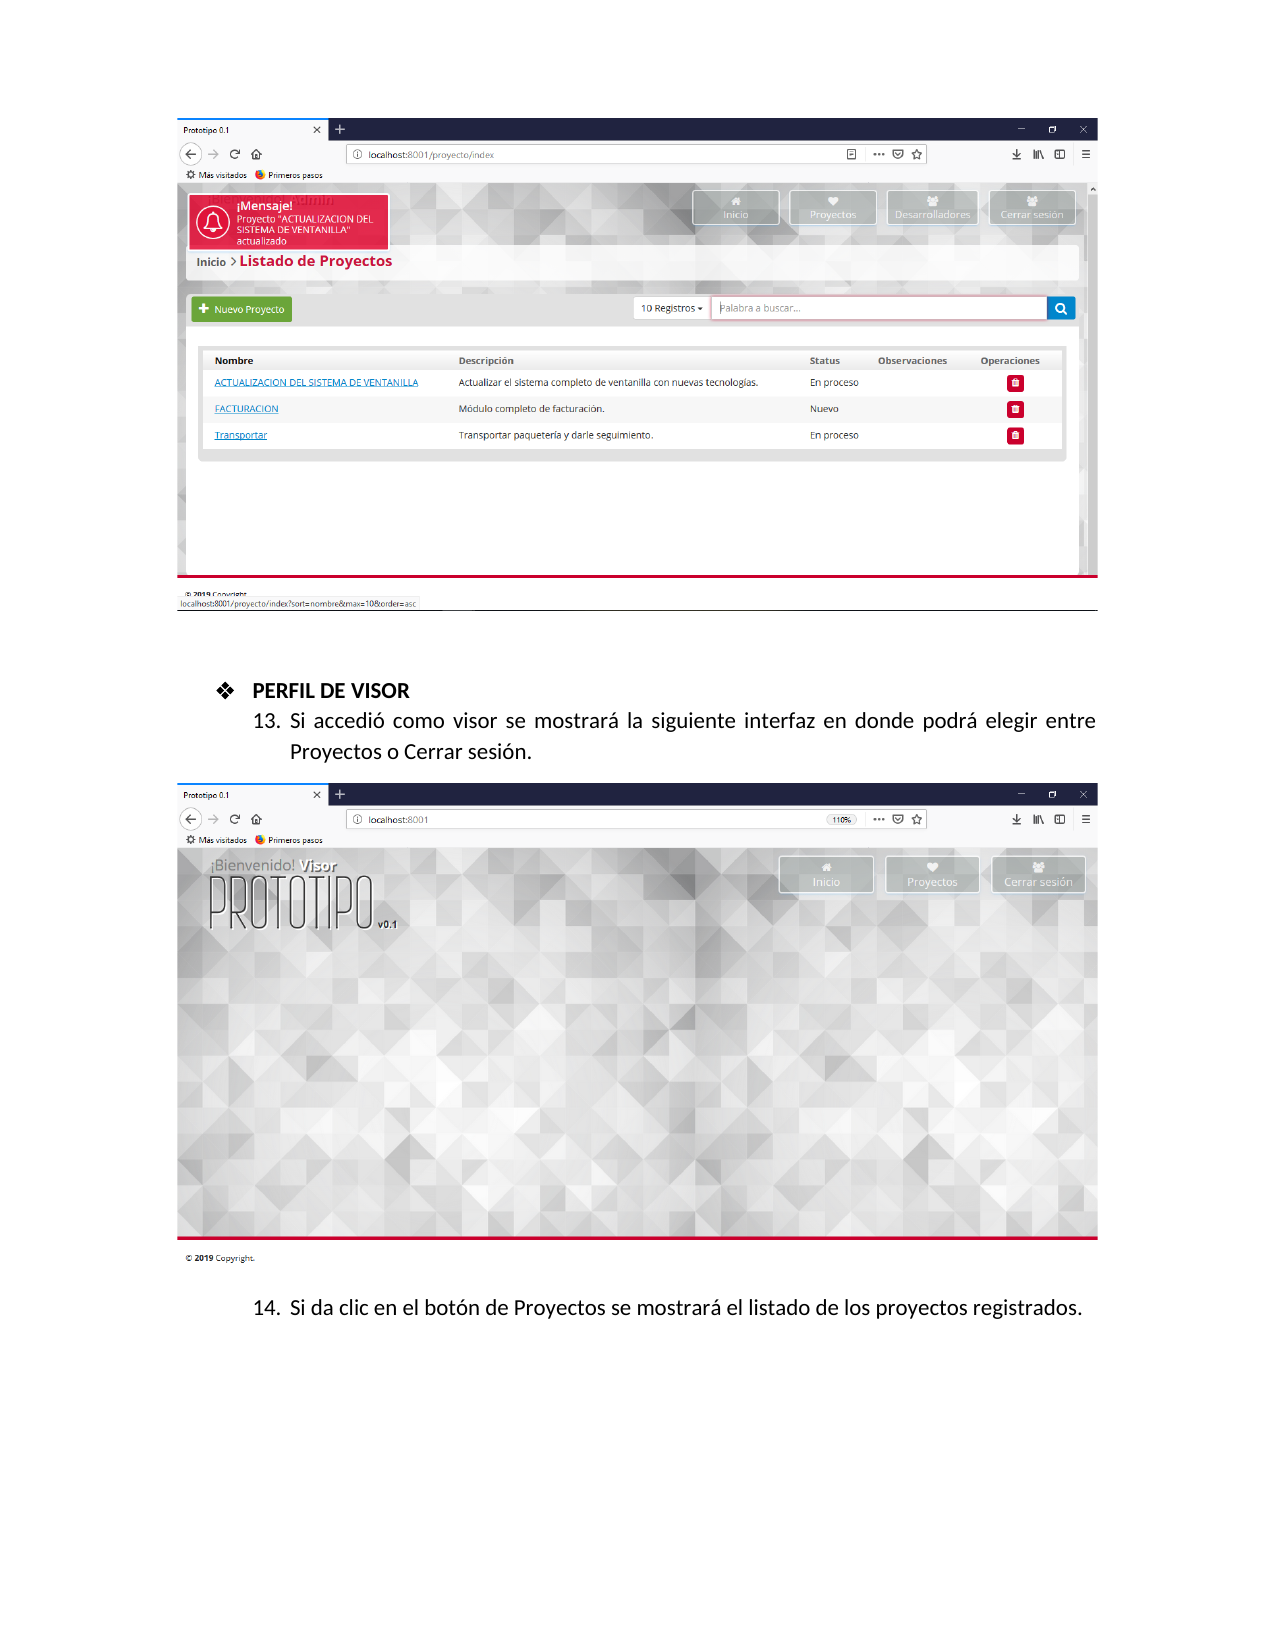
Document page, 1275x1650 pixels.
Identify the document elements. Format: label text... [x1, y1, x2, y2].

list Si accedió como visor se mostrará la siguiente interfaz en donde podrá elegir entre Proyectos o Cerrar sesión. [252, 707, 1098, 765]
picture [177, 118, 1098, 611]
picture [177, 783, 1098, 1274]
list Si da clic en el botón de Proyectos se mostrará el listado de los proyectos registrados. [252, 1293, 1098, 1321]
list PERFIL DE VISOR [215, 676, 1098, 704]
